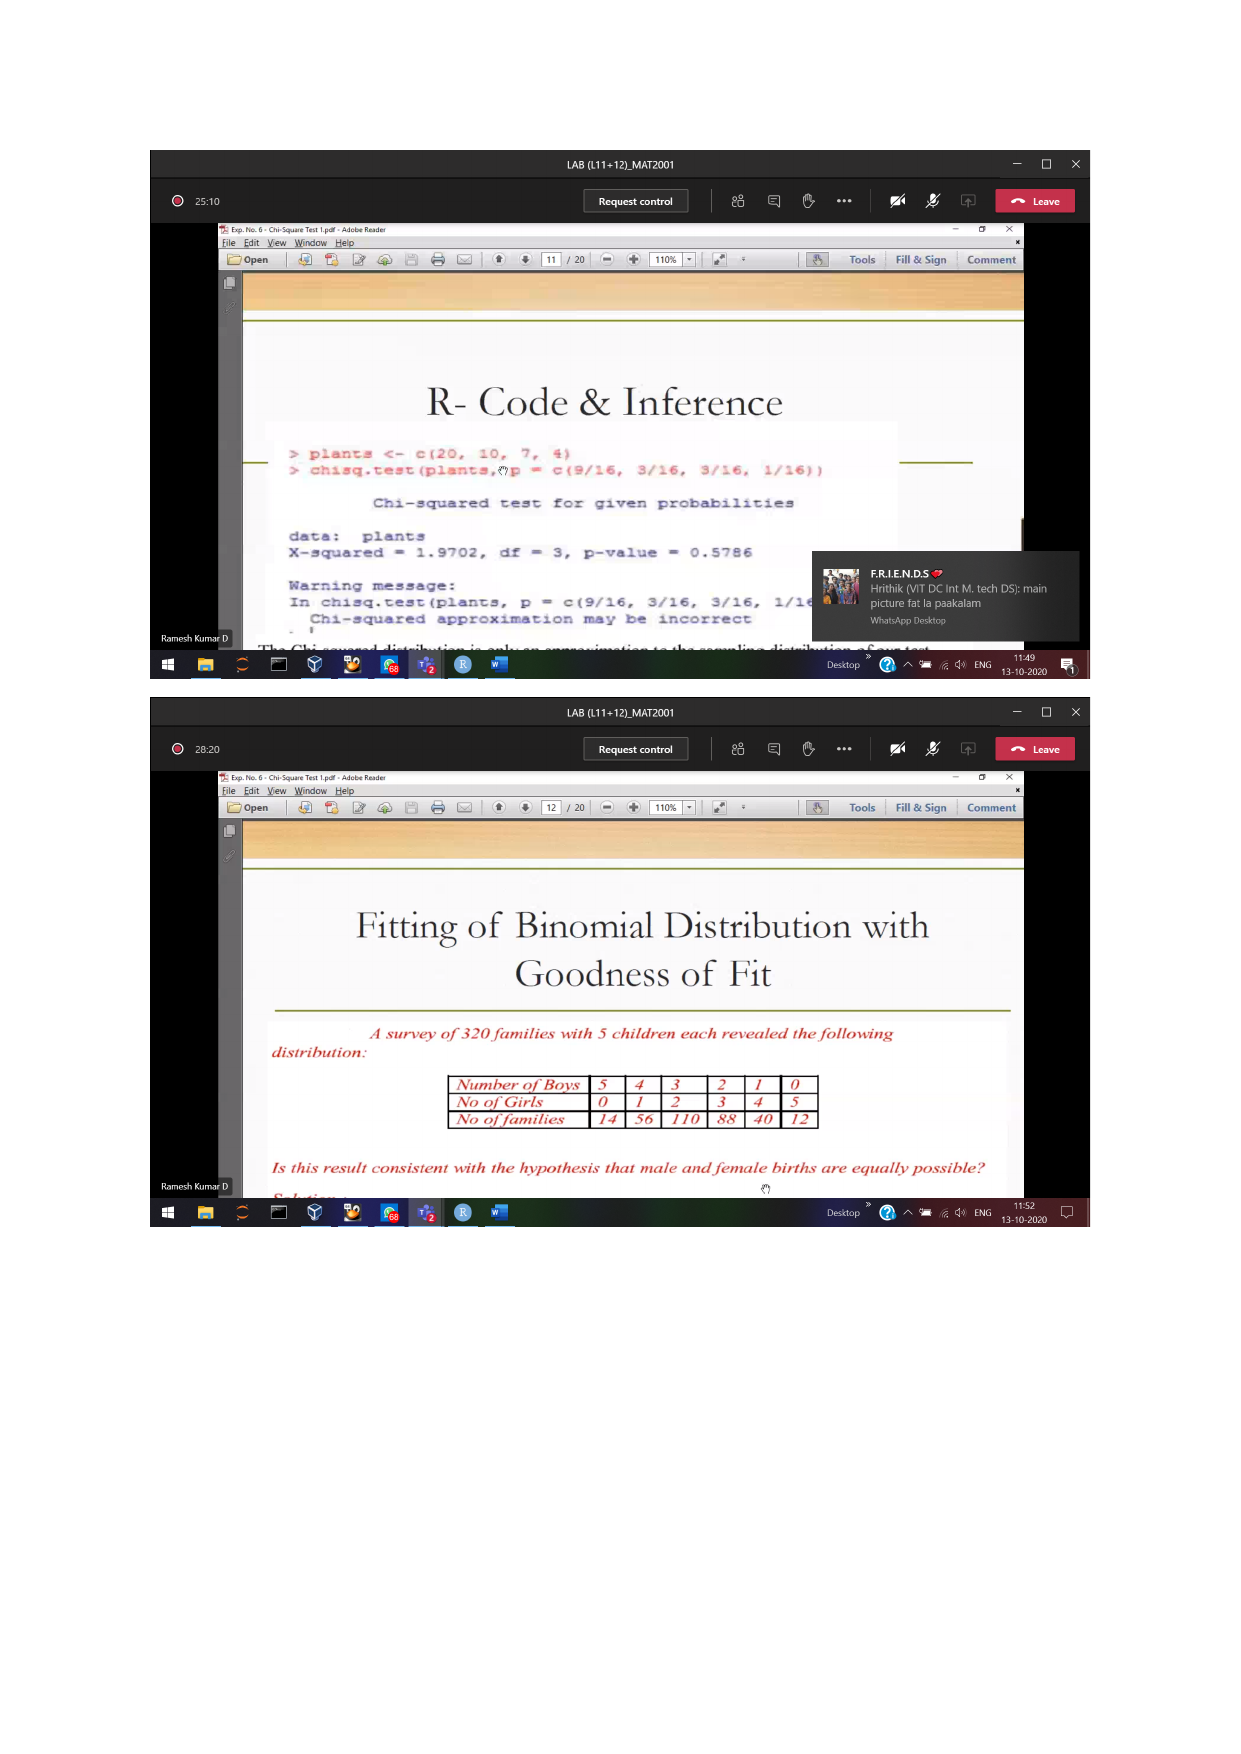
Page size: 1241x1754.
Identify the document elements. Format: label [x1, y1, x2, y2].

picture [150, 697, 1091, 1227]
picture [150, 150, 1091, 679]
